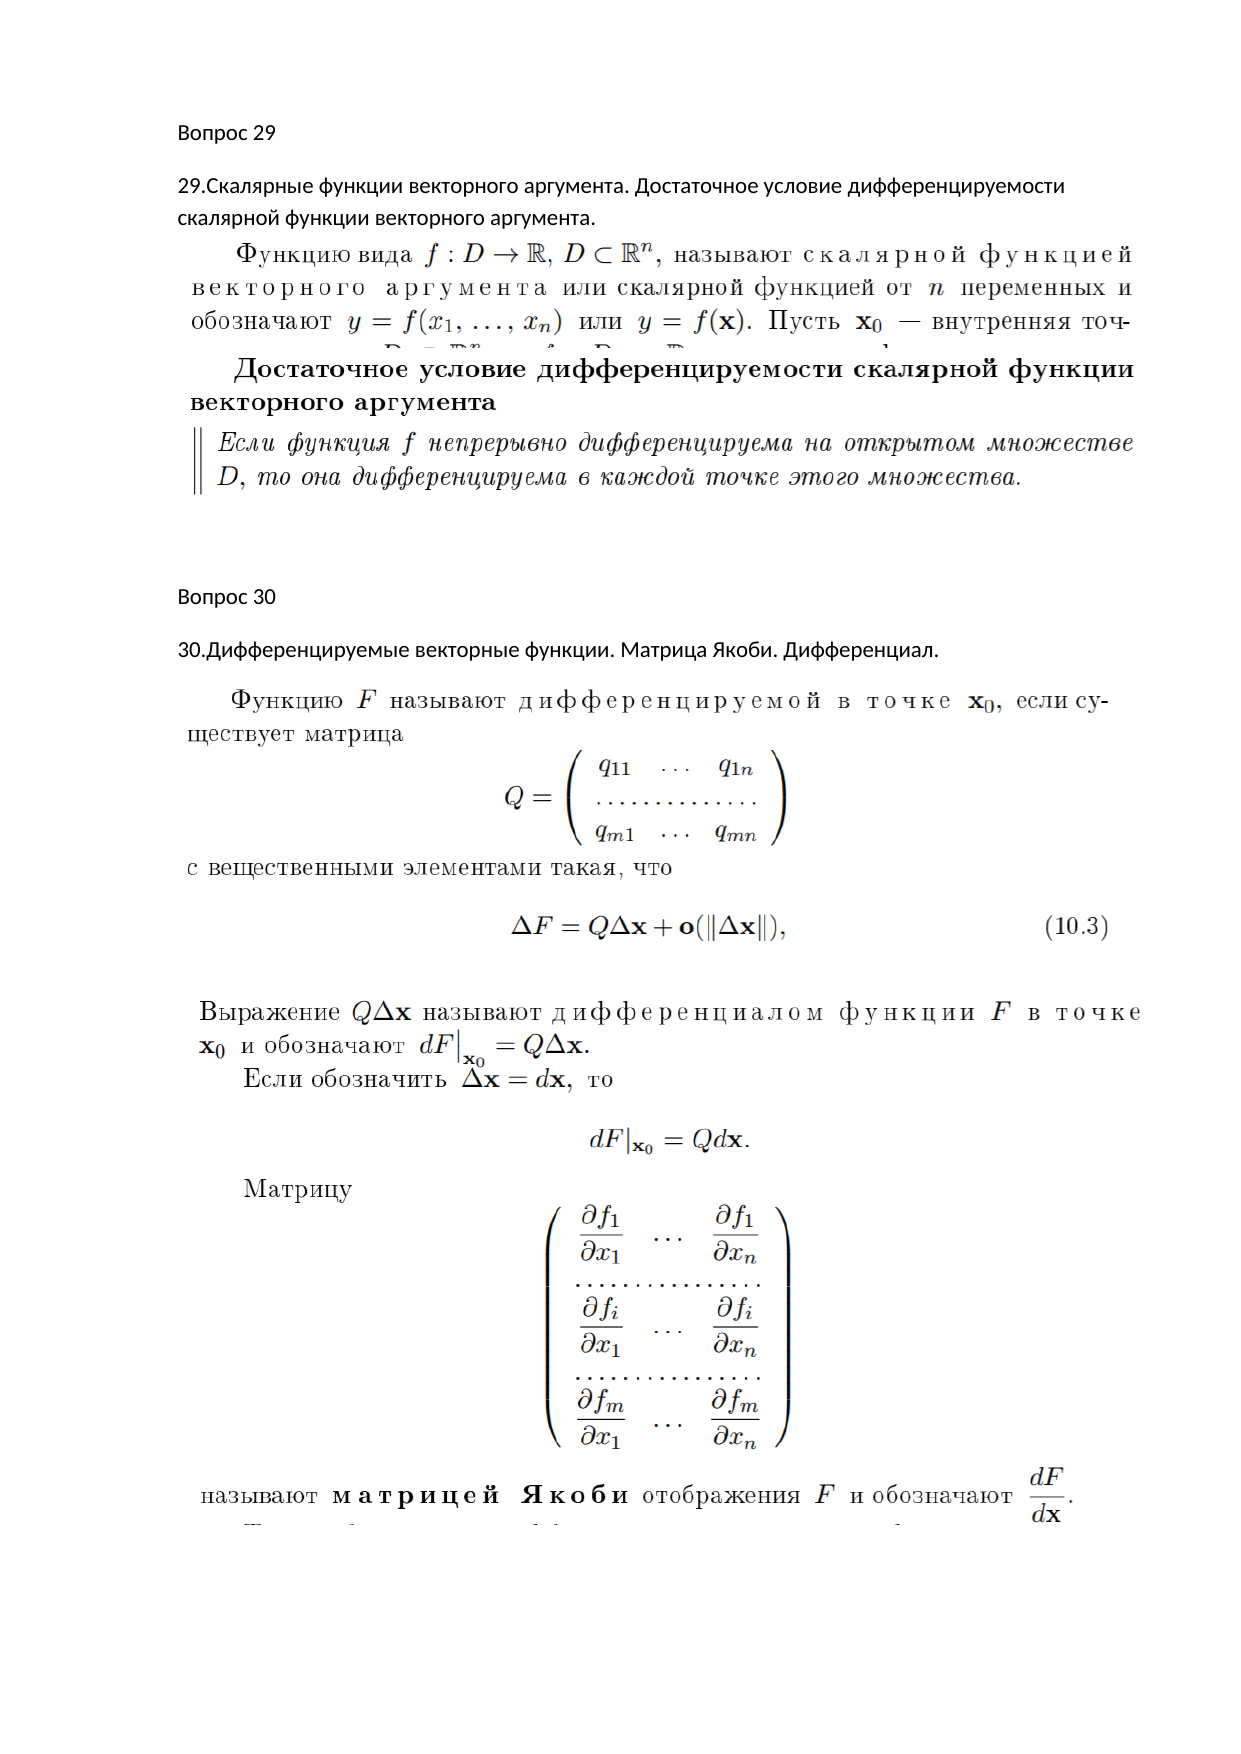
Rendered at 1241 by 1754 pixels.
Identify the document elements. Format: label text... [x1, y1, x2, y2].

picture [177, 990, 1152, 1164]
picture [177, 235, 1152, 348]
picture [177, 667, 1152, 966]
text 30.Дифференцируемые векторные функции. Матрица Якоби. Дифференциал. [177, 635, 1152, 667]
picture [177, 351, 1152, 504]
text Вопрос 29 [177, 118, 1152, 146]
text Вопрос 30 [177, 582, 1152, 610]
picture [177, 1167, 1152, 1525]
text 29.Скалярные функции векторного аргумента. Достаточное условие дифференцируемости скалярной функции векторного аргумента. [177, 171, 1152, 235]
